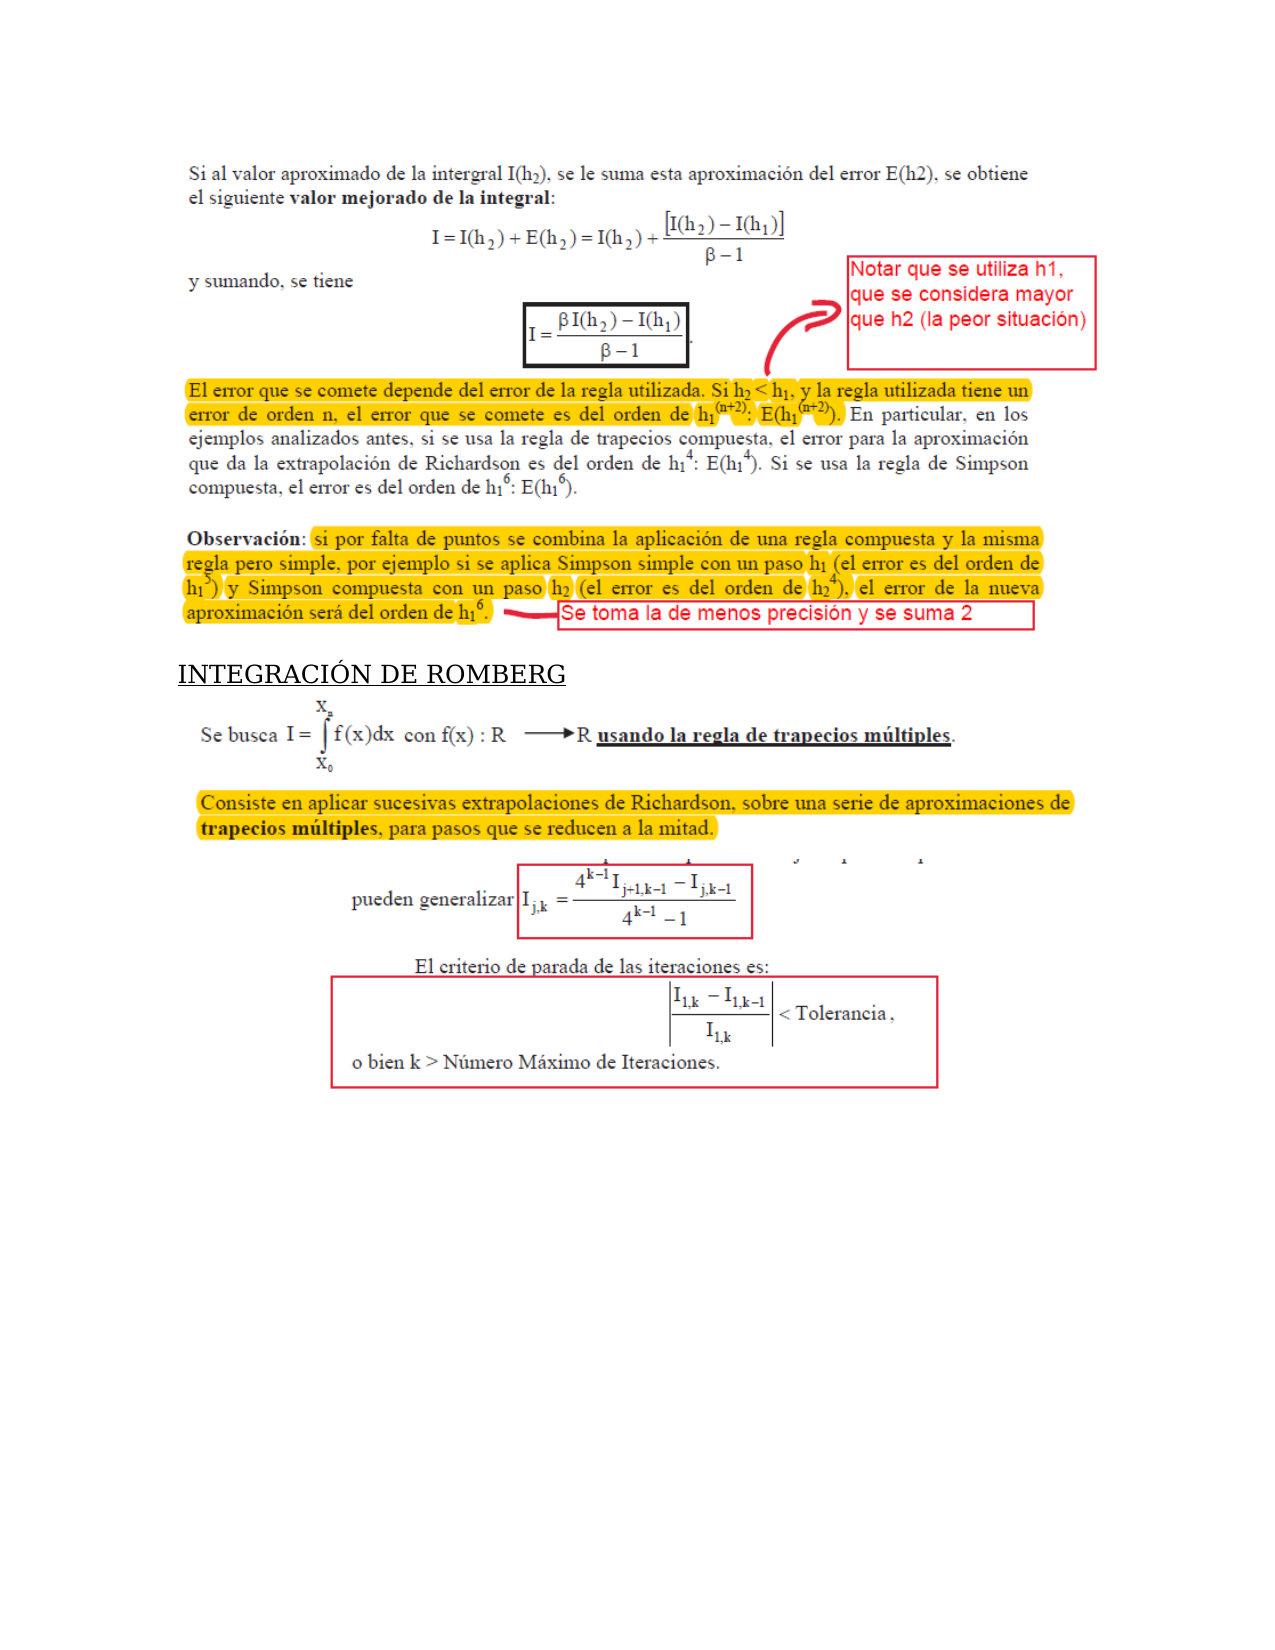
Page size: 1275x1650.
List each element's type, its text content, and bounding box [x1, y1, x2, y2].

picture [177, 522, 1057, 640]
picture [177, 147, 1098, 504]
subtitle INTEGRACIÓN DE ROMBERG [177, 658, 1098, 688]
picture [193, 691, 1083, 841]
picture [326, 859, 949, 1098]
